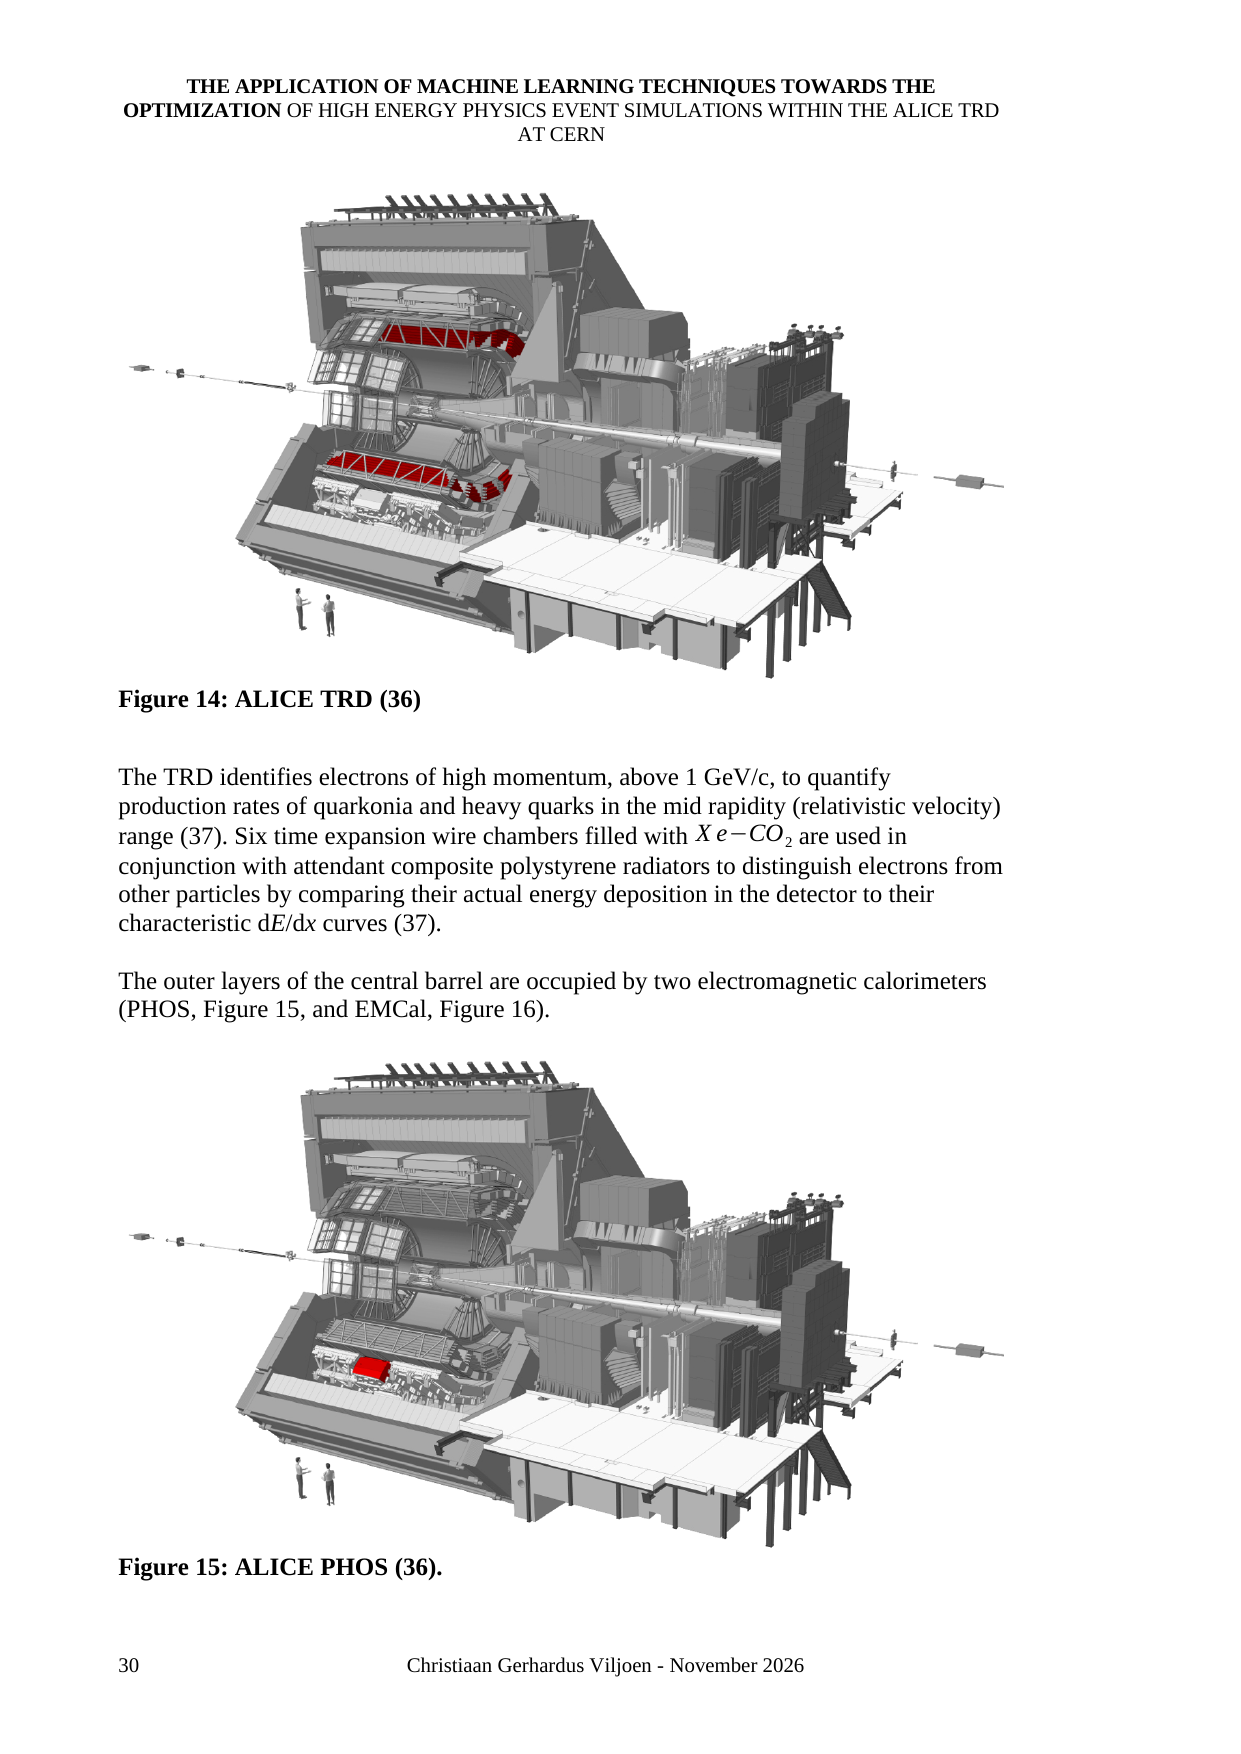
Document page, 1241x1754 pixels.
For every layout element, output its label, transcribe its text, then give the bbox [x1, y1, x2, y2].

text Figure 15: ALICE PHOS . [118, 1553, 1004, 1581]
picture [118, 1052, 1004, 1553]
picture [118, 183, 1004, 684]
text The TRD identifies electrons of high momentum, above 1 GeV/c, to quantify production rates of quarkonia and heavy quarks in the mid rapidity (relativistic velocity) range . Six time expansion wire chambers filled with are used in conjunction with attendant composite polystyrene radiators to distinguish electrons from other particles by comparing their actual energy deposition in the detector to their characteristic dE/dx curves . [118, 762, 1004, 937]
text Figure 14: ALICE TRD [118, 684, 1004, 712]
text The outer layers of the central barrel are occupied by two electromagnetic calorimeters (PHOS, Figure 15, and EMCal, Figure 16). [118, 966, 1004, 1023]
